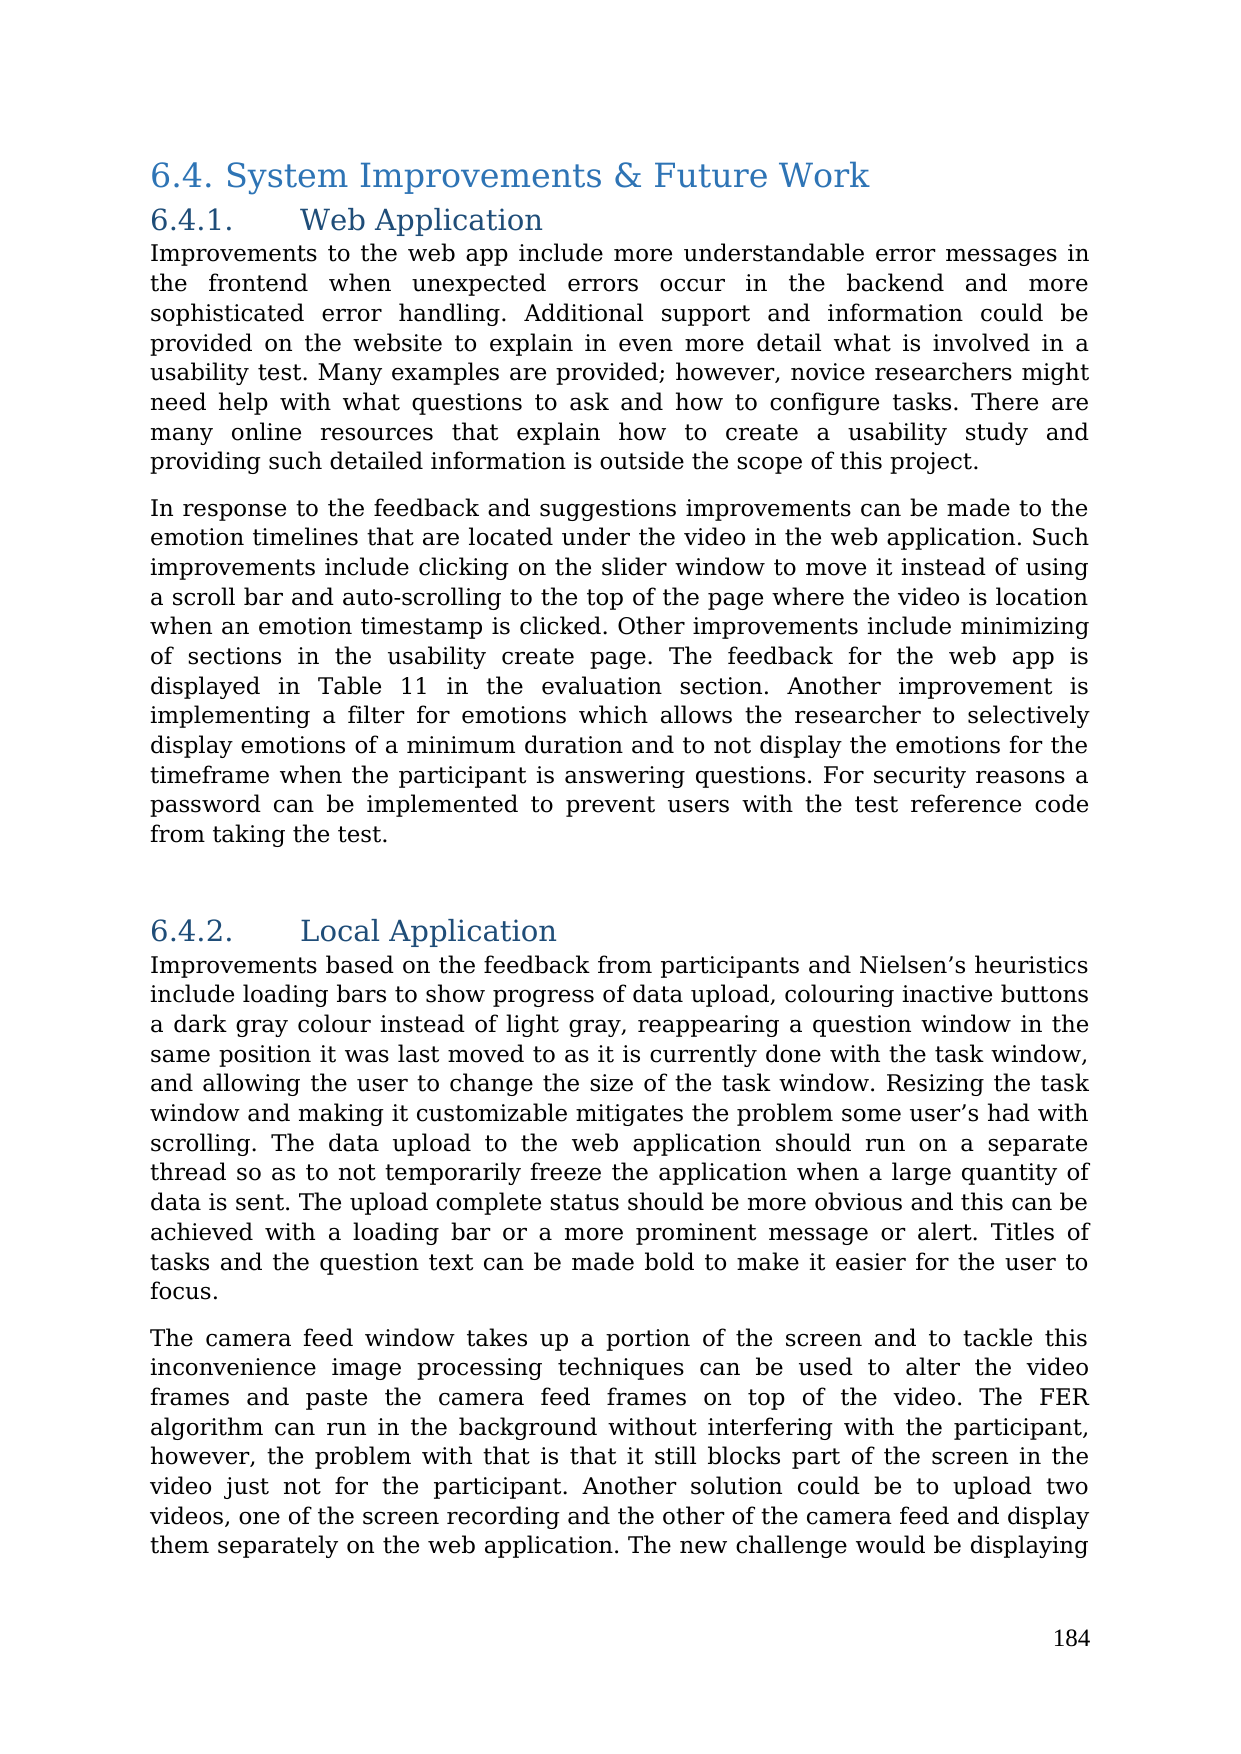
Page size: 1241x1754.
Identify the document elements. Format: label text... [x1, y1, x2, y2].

subtitle System Improvements & Future Work [150, 154, 1090, 194]
text Improvements to the web app include more understandable error messages in the frontend when unexpected errors occur in the backend and more sophisticated error handling. Additional support and information could be provided on the website to explain in even more detail what is involved in a usability test. Many examples are provided; however, novice researchers might need help with what questions to ask and how to configure tasks. There are many online resources that explain how to create a usability study and providing such detailed information is outside the scope of this project. [150, 239, 1090, 474]
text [150, 1323, 1090, 1558]
subtitle Web Application [150, 201, 1090, 236]
text In response to the feedback and suggestions improvements can be made to the emotion timelines that are located under the video in the web application. Such improvements include clicking on the slider window to move it instead of using a scroll bar and auto-scrolling to the top of the page where the video is location when an emotion timestamp is clicked. Other improvements include minimizing of sections in the usability create page. The feedback for the web app is displayed in Table 11 in the evaluation section. Another improvement is implementing a filter for emotions which allows the researcher to selectively display emotions of a minimum duration and to not display the emotions for the timeframe when the participant is answering questions. For security reasons a password can be implemented to prevent users with the test reference code from taking the test. [150, 493, 1090, 847]
text Improvements based on the feedback from participants and Nielsen’s heuristics include loading bars to show progress of data upload, colouring inactive buttons a dark gray colour instead of light gray, reappearing a question window in the same position it was last moved to as it is currently done with the task window, and allowing the user to change the size of the task window. Resizing the task window and making it customizable mitigates the problem some user’s had with scrolling. The data upload to the web application should run on a separate thread so as to not temporarily freeze the application when a large quantity of data is sent. The upload complete status should be more obvious and this can be achieved with a loading bar or a more prominent message or alert. Titles of tasks and the question text can be made bold to make it easier for the user to focus. [150, 950, 1090, 1304]
subtitle Local Application [150, 913, 1090, 948]
